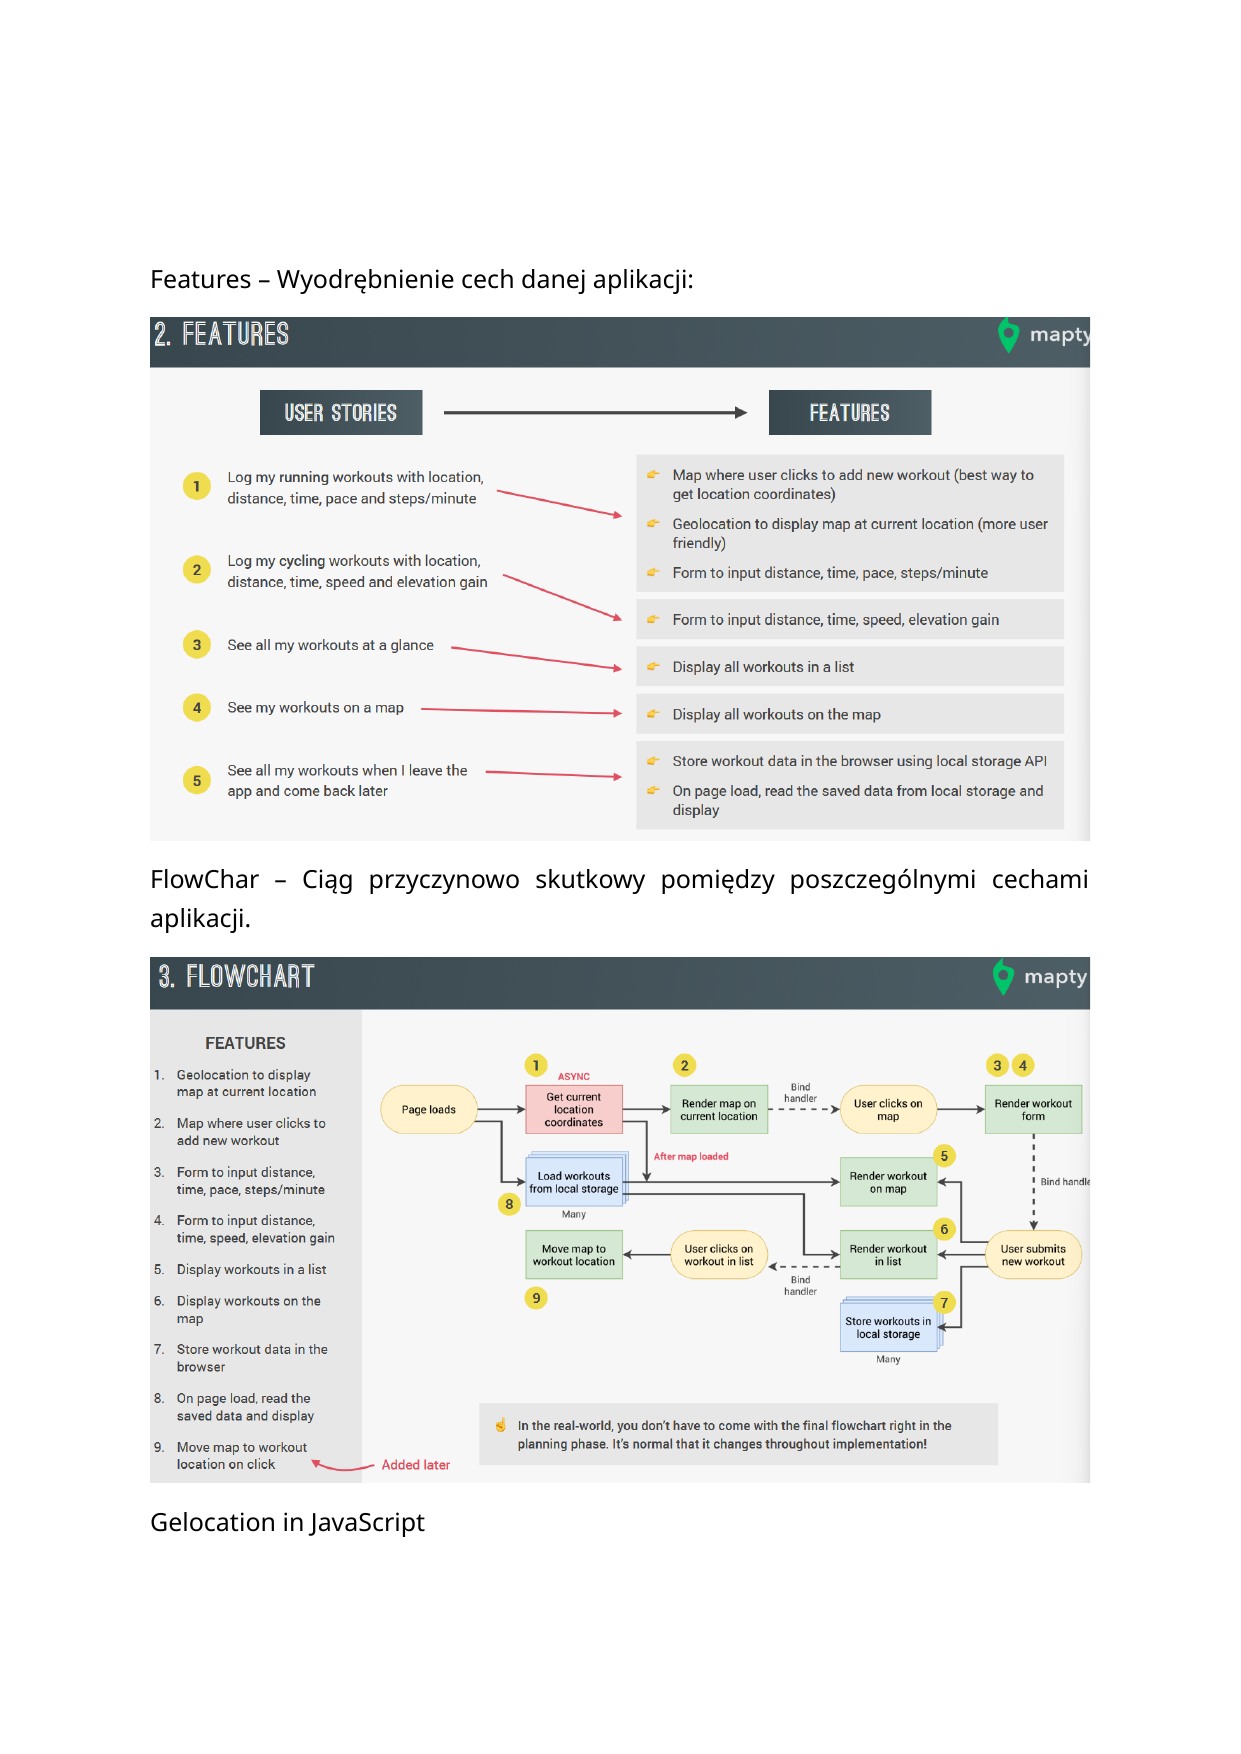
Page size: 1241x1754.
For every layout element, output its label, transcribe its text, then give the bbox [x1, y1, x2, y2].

picture [150, 957, 1091, 1483]
text FlowChar – Ciąg przyczynowo skutkowy pomiędzy poszczególnymi cechami aplikacji. [150, 862, 1090, 935]
picture [150, 317, 1091, 841]
text Gelocation in JavaScript [150, 1505, 1090, 1539]
text Features – Wyodrębnienie cech danej aplikacji: [150, 262, 1090, 296]
